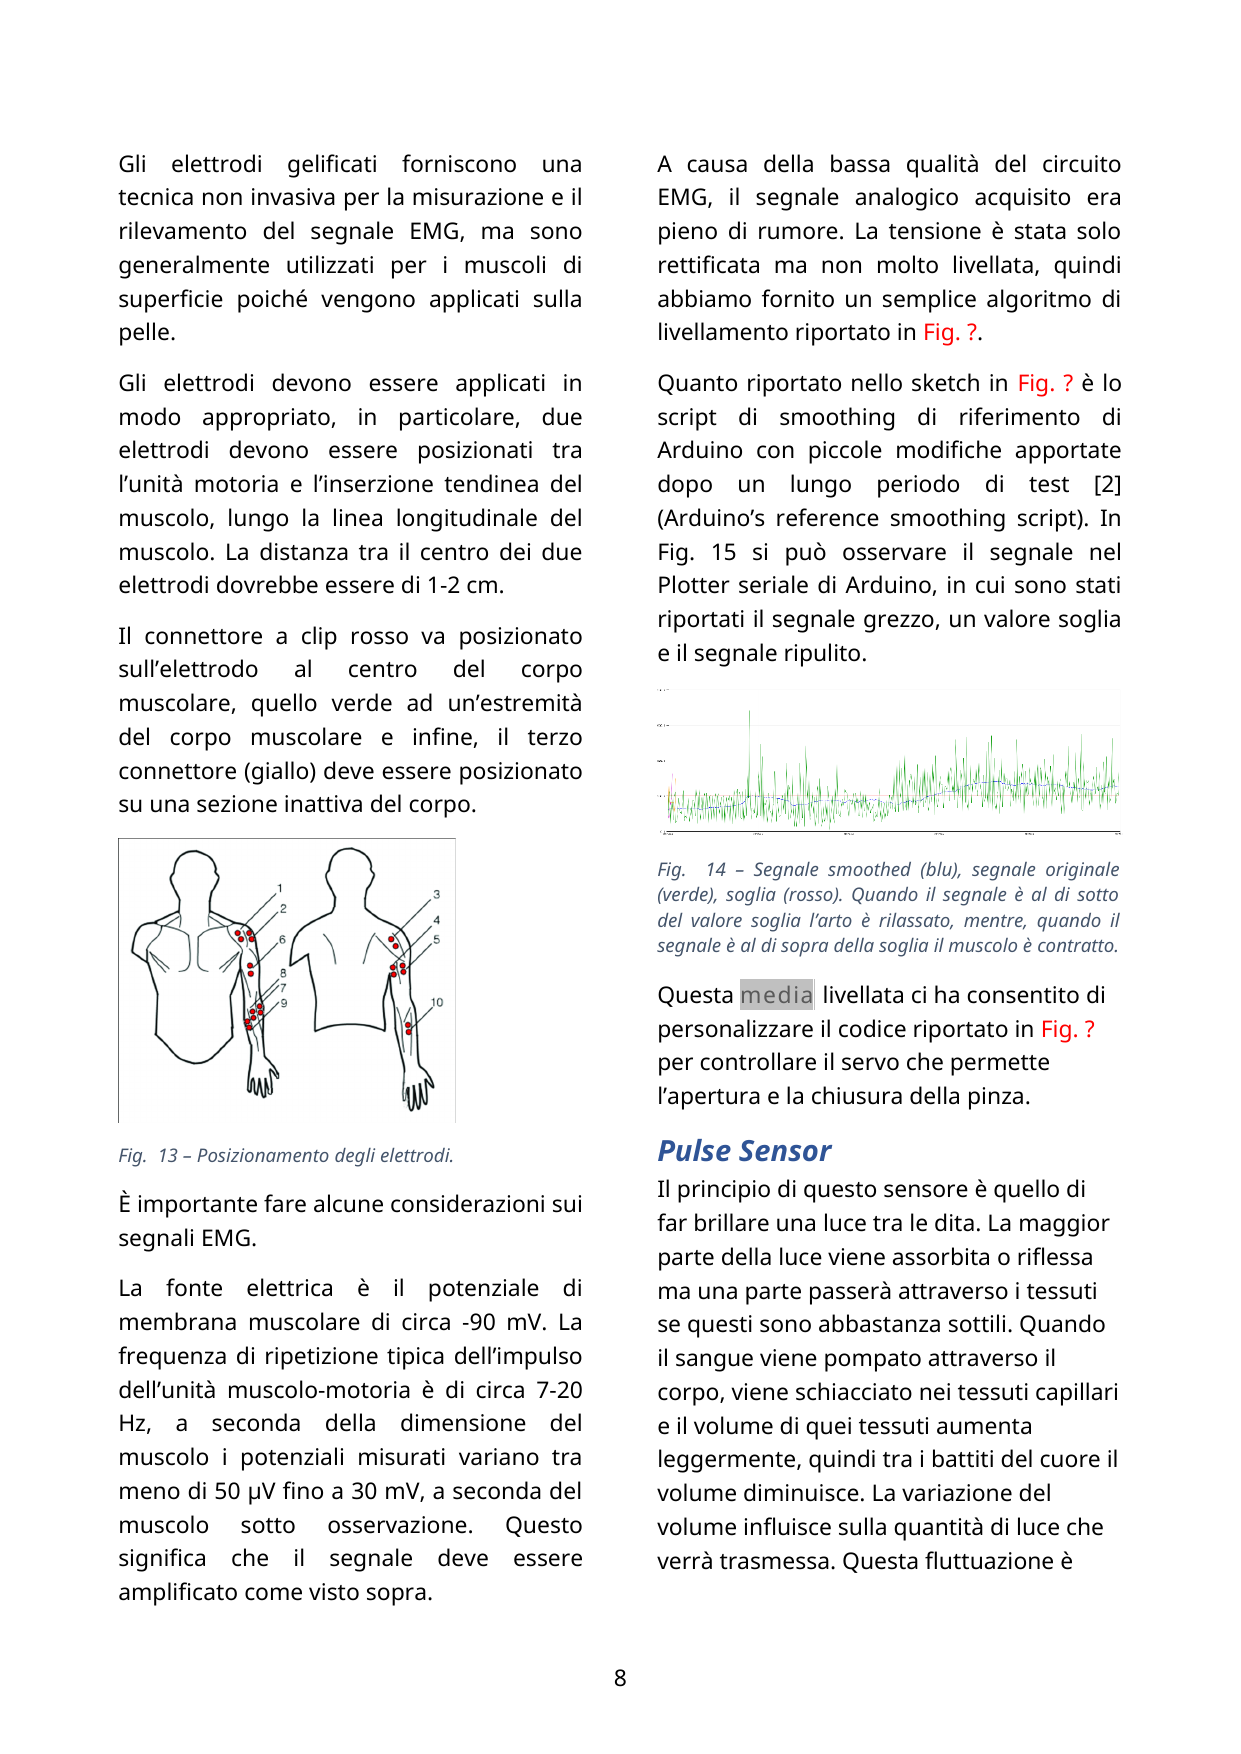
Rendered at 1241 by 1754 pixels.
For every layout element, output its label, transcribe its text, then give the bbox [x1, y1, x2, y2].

subtitle Pulse Sensor [657, 1131, 1122, 1170]
text La fonte elettrica è il potenziale di membrana muscolare di circa -90 mV. La frequenza di ripetizione tipica dell’impulso dell’unità muscolo-motoria è di circa 7-20 Hz, a seconda della dimensione del muscolo i potenziali misurati variano tra meno di 50 µV fino a 30 mV, a seconda del muscolo sotto osservazione. Questo significa che il segnale deve essere amplificato come visto sopra. [118, 1272, 583, 1607]
picture [118, 838, 456, 1123]
text Quanto riportato nello sketch in Fig. ? è lo script di smoothing di riferimento di Arduino con piccole modifiche apportate dopo un lungo periodo di test [2] (Arduino’s reference smoothing script). In Fig. 15 si può osservare il segnale nel Plotter seriale di Arduino, in cui sono stati riportati il segnale grezzo, un valore soglia e il segnale ripulito. [657, 367, 1122, 668]
picture [657, 687, 1123, 837]
text A causa della bassa qualità del circuito EMG, il segnale analogico acquisito era pieno di rumore. La tensione è stata solo rettificata ma non molto livellata, quindi abbiamo fornito un semplice algoritmo di livellamento riportato in Fig. ?. [657, 148, 1122, 348]
text Gli elettrodi gelificati forniscono una tecnica non invasiva per la misurazione e il rilevamento del segnale EMG, ma sono generalmente utilizzati per i muscoli di superficie poiché vengono applicati sulla pelle. [118, 148, 583, 348]
text È importante fare alcune considerazioni sui segnali EMG. [118, 1188, 583, 1253]
text Il connettore a clip rosso va posizionato sull’elettrodo al centro del corpo muscolare, quello verde ad un’estremità del corpo muscolare e infine, il terzo connettore (giallo) deve essere posizionato su una sezione inattiva del corpo. [118, 620, 583, 820]
text Questa media livellata ci ha consentito di personalizzare il codice riportato in Fig. ? per controllare il servo che permette l’apertura e la chiusura della pinza. [657, 979, 1122, 1111]
text Gli elettrodi devono essere applicati in modo appropriato, in particolare, due elettrodi devono essere posizionati tra l’unità motoria e l’inserzione tendinea del muscolo, lungo la linea longitudinale del muscolo. La distanza tra il centro dei due elettrodi dovrebbe essere di 1-2 cm. [118, 367, 583, 601]
